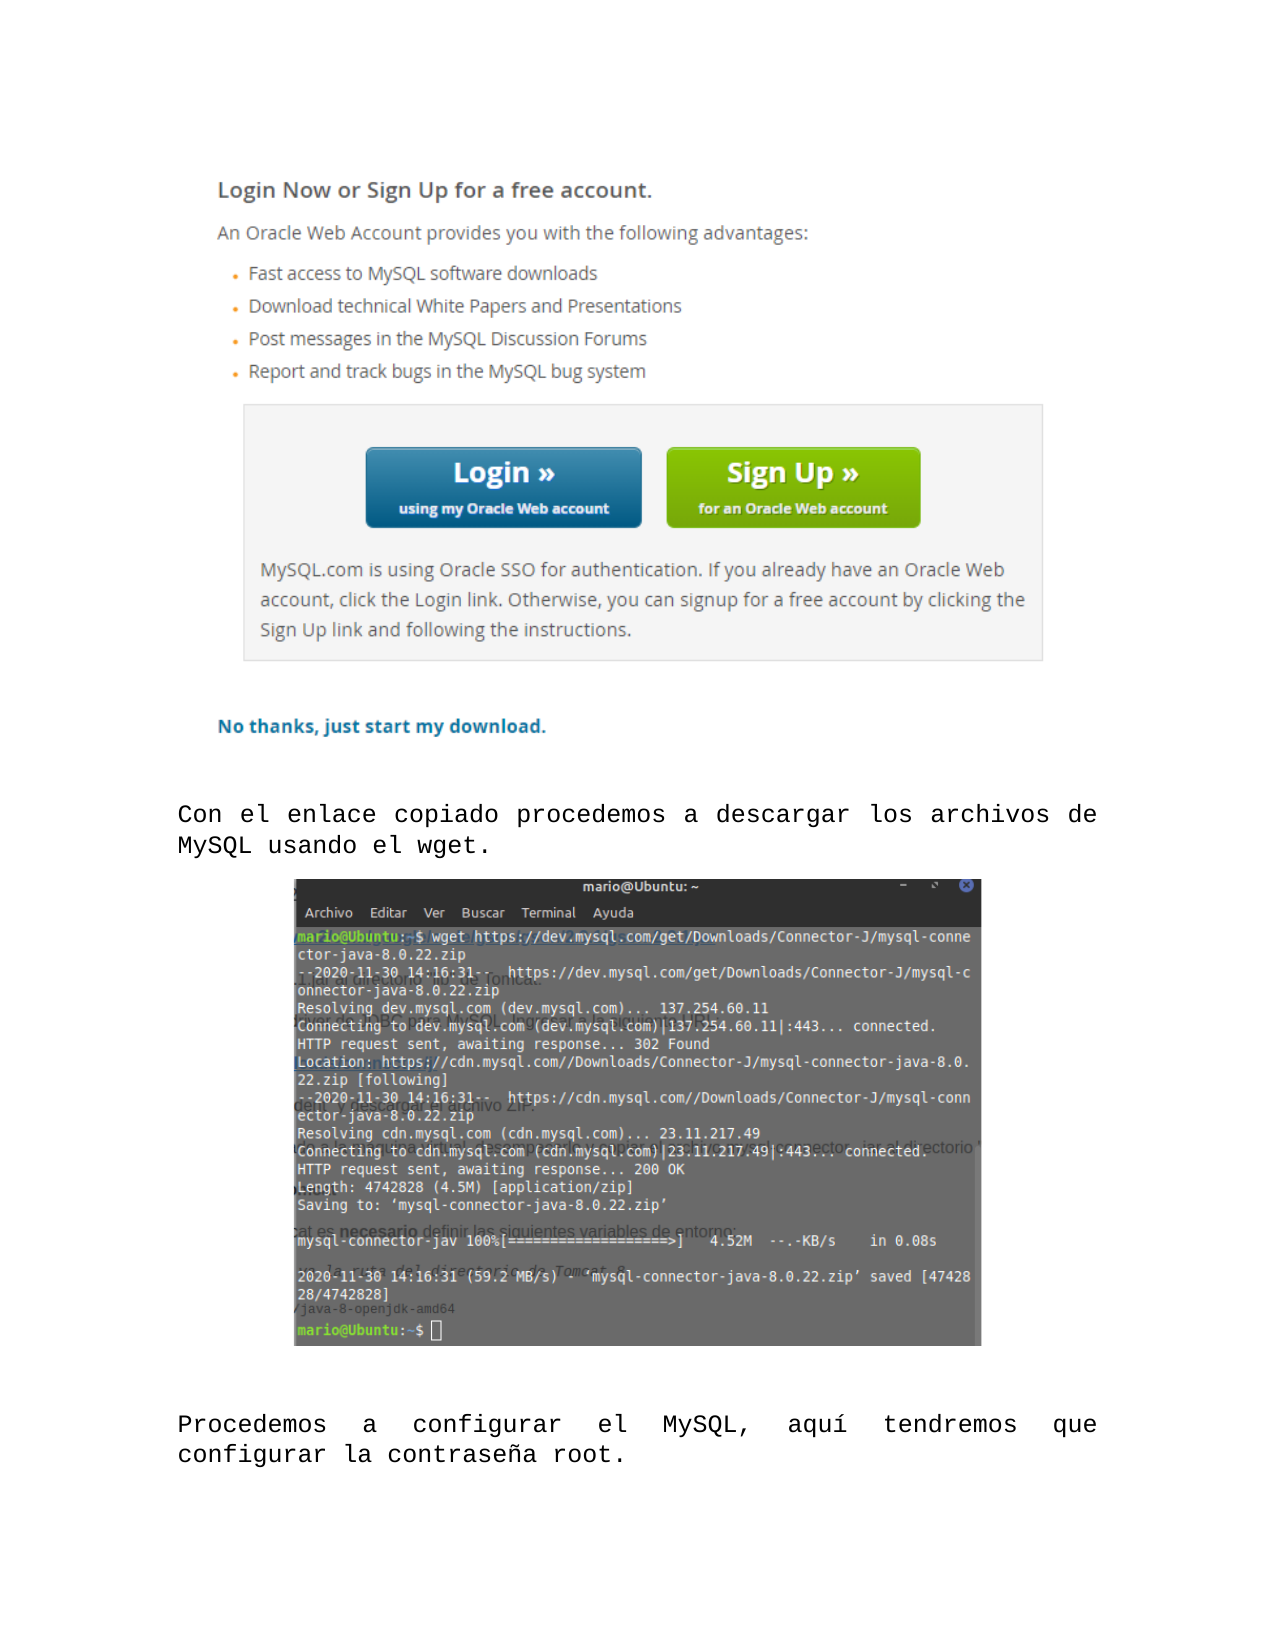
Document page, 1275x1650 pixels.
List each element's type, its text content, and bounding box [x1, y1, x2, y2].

text Con el enlace copiado procedemos a descargar los archivos de MySQL usando el wget. [177, 802, 1098, 861]
picture [293, 879, 982, 1346]
text Procedemos a configurar el MySQL, aquí tendremos que configurar la contraseña root. [177, 1411, 1098, 1470]
picture [177, 147, 1098, 784]
